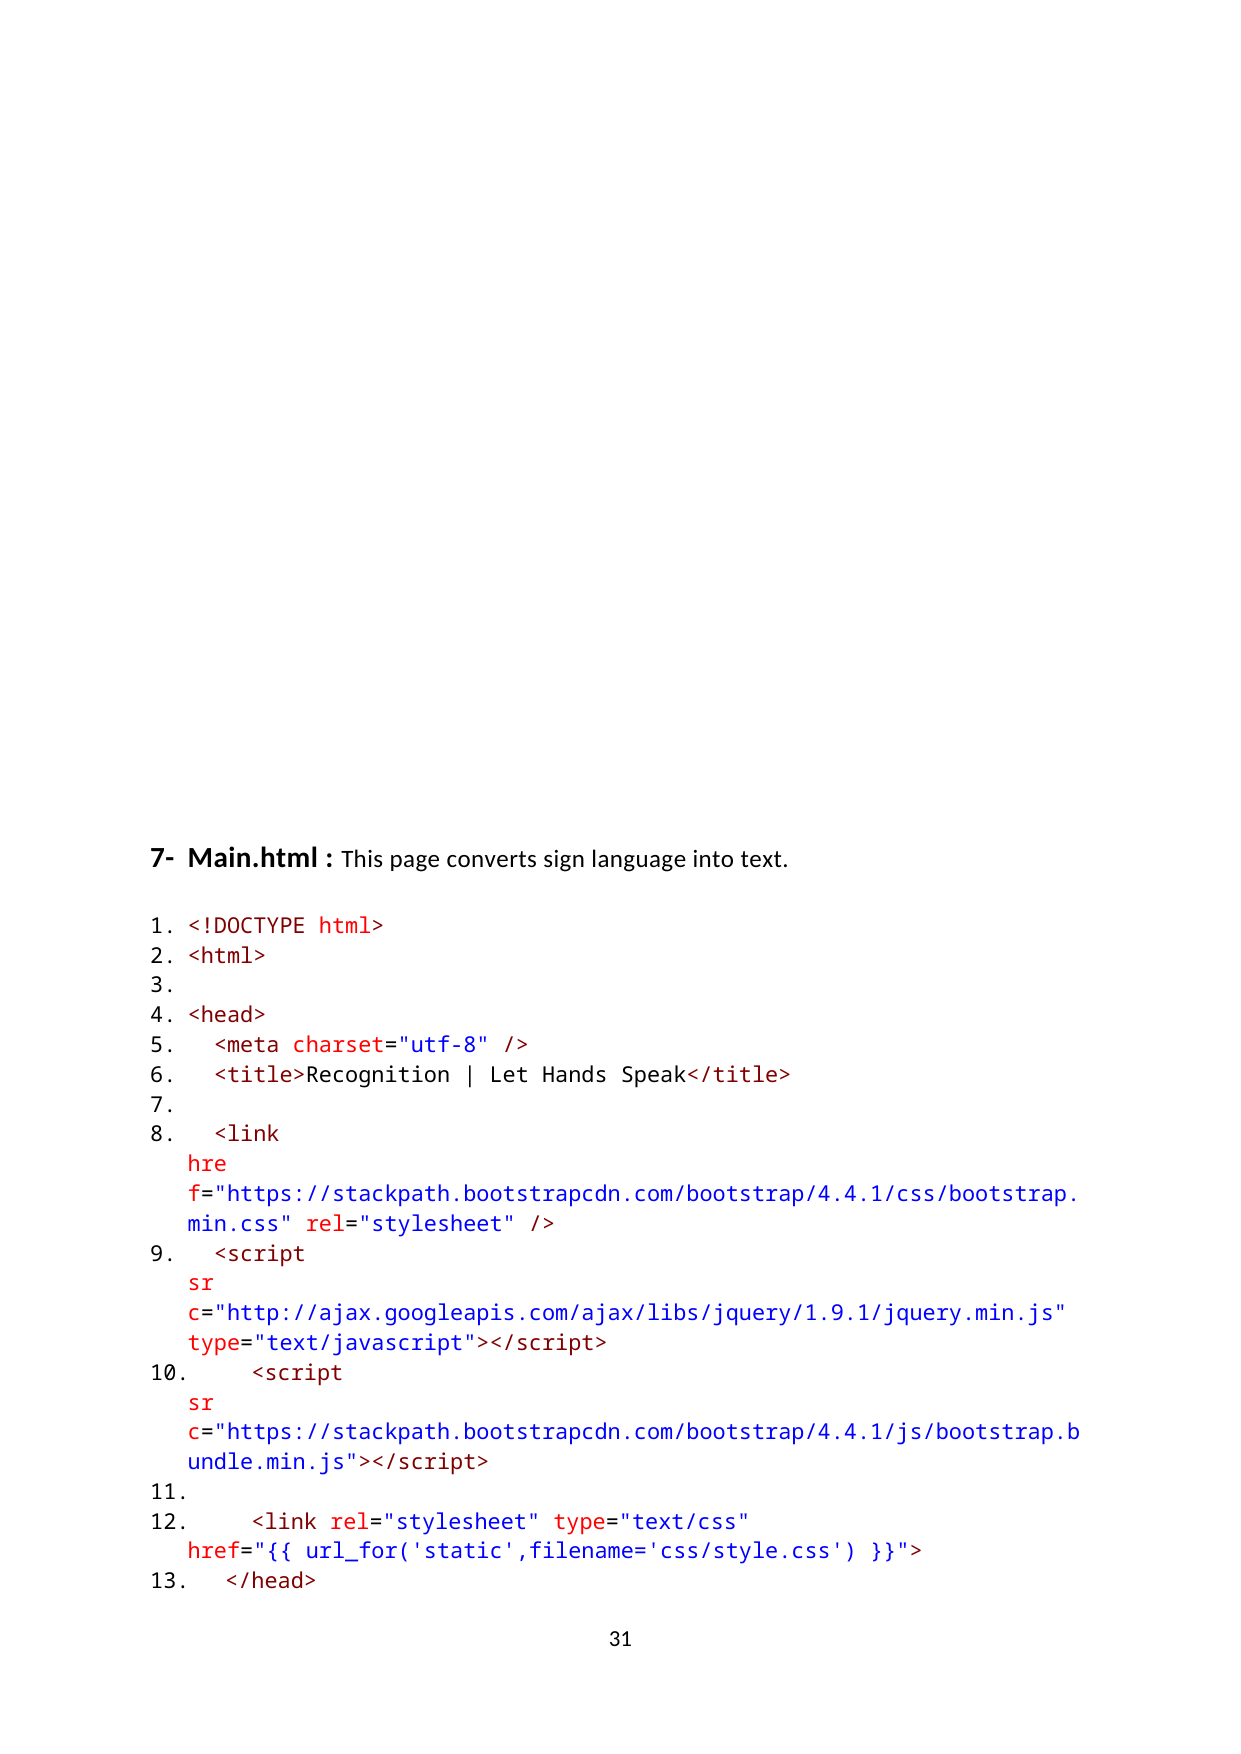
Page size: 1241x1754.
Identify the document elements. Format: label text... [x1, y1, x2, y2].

list <html> [150, 939, 1090, 969]
list <head> [150, 999, 1090, 1029]
list <link rel="stylesheet" type="text/css" href="{{ url_for('static',filename='css/style.css') }}"> [150, 1506, 1090, 1565]
list <!DOCTYPE html> [150, 910, 1090, 939]
list <script src="http://ajax.googleapis.com/ajax/libs/jquery/1.9.1/jquery.min.js" type="text/javascript"></script> [150, 1237, 1090, 1357]
list <link href="https://stackpath.bootstrapcdn.com/bootstrap/4.4.1/css/bootstrap.min.css" rel="stylesheet" /> [150, 1118, 1090, 1237]
list <title>Recognition | Let Hands Speak</title> [150, 1059, 1090, 1088]
list <meta charset="utf-8" /> [150, 1029, 1090, 1059]
list </head> [150, 1565, 1090, 1595]
list <script src="https://stackpath.bootstrapcdn.com/bootstrap/4.4.1/js/bootstrap.bundle.min.js"></script> [150, 1357, 1090, 1476]
list Main.html : This page converts sign language into text. [150, 839, 1090, 875]
